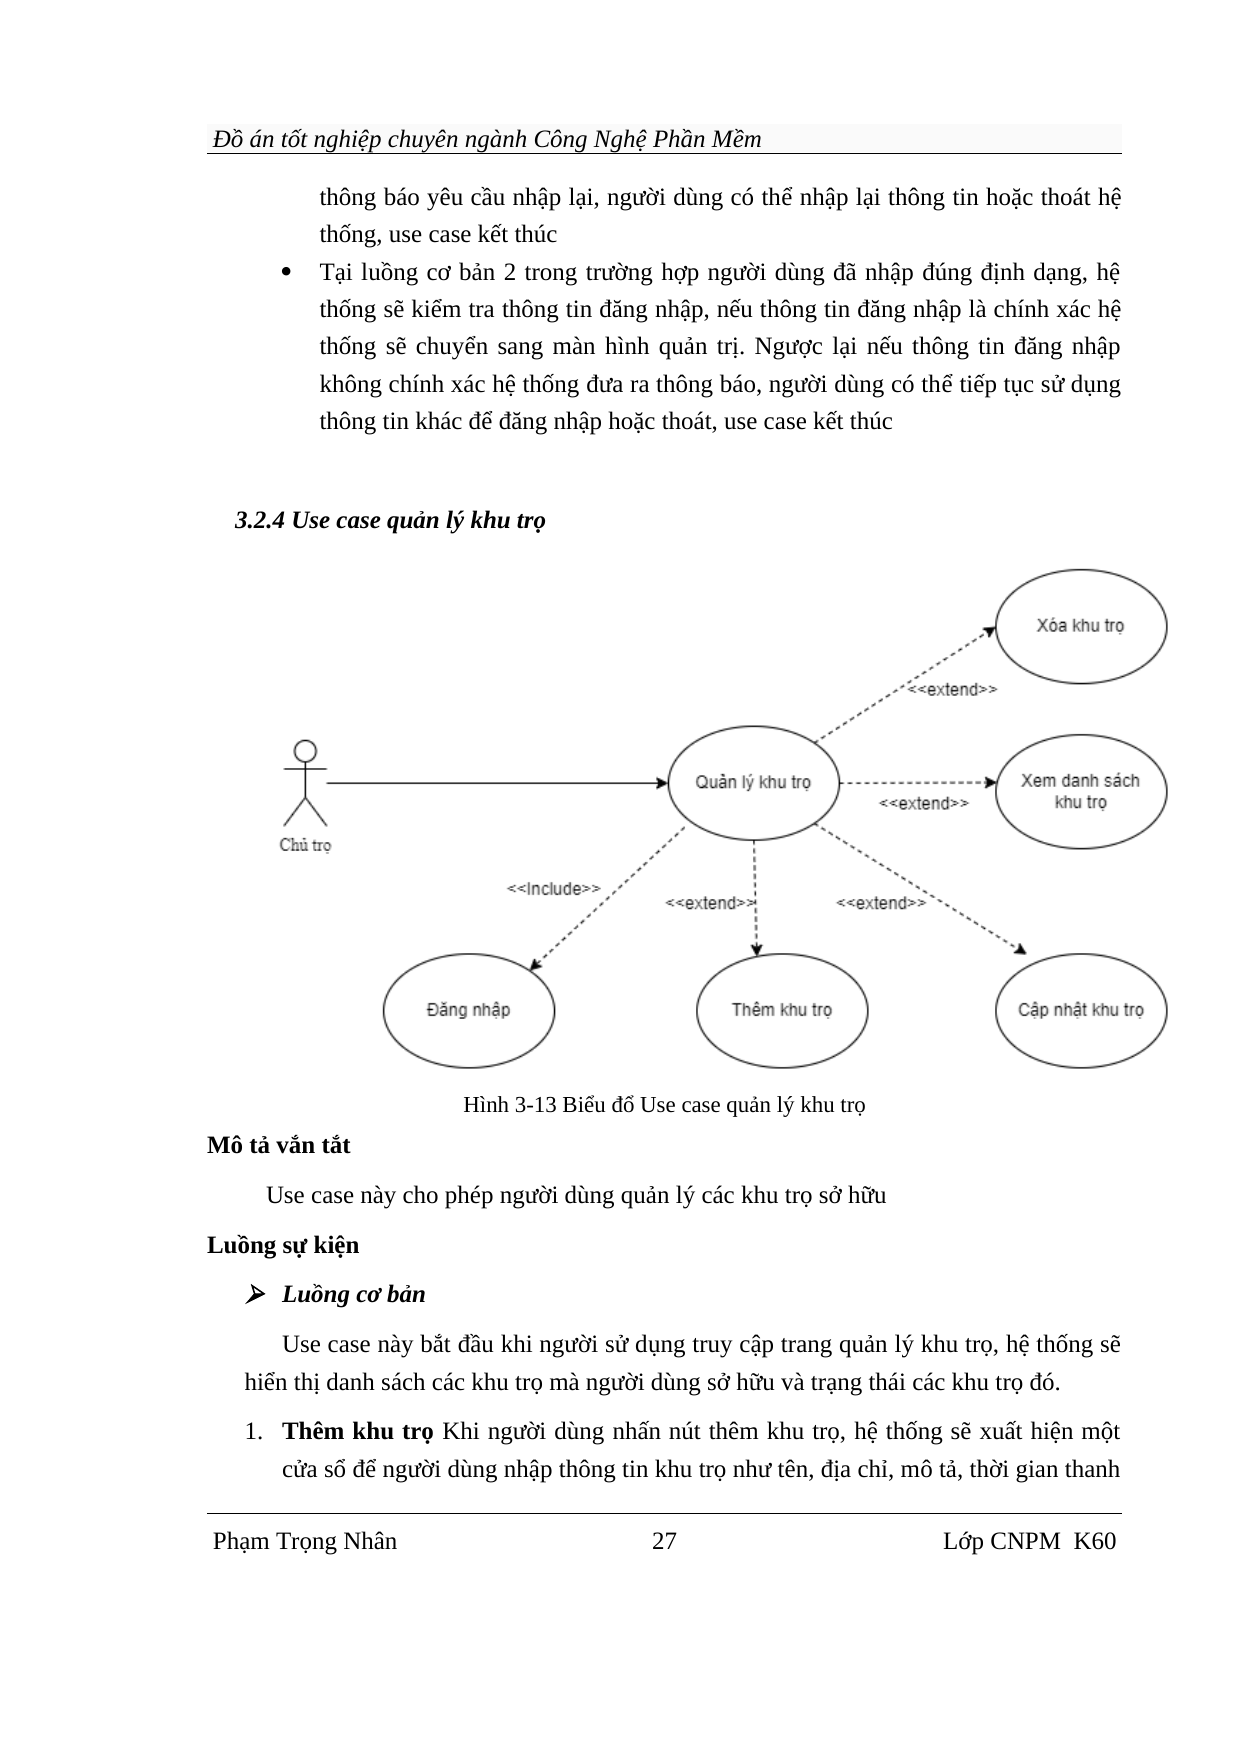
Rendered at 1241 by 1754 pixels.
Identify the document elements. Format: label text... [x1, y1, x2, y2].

text Use case này cho phép người dùng quản lý các khu trọ sở hữu [207, 1180, 1122, 1209]
list Tại luồng cơ bản 2 trong trường hợp người dùng đã nhập đúng định dạng, hệ thống sẽ kiểm tra thông tin đăng nhập, nếu thông tin đăng nhập là chính xác hệ thống sẽ chuyển sang màn hình quản trị. Ngược lại nếu thông tin đăng nhập không chính xác hệ thống đưa ra thông báo, người dùng có thể tiếp tục sử dụng thông tin khác để đăng nhập hoặc thoát, use case kết thúc [282, 257, 1122, 435]
picture [265, 555, 1182, 1083]
subtitle Use case quản lý khu trọ [235, 506, 1122, 534]
text Mô tả vắn tắt [207, 1130, 1122, 1159]
text Use case này bắt đầu khi người sử dụng truy cập trang quản lý khu trọ, hệ thống sẽ hiển thị danh sách các khu trọ mà người dùng sở hữu và trạng thái các khu trọ đó. [244, 1329, 1122, 1395]
text Luồng sự kiện [207, 1230, 1122, 1258]
list Luồng cơ bản [244, 1279, 1122, 1308]
